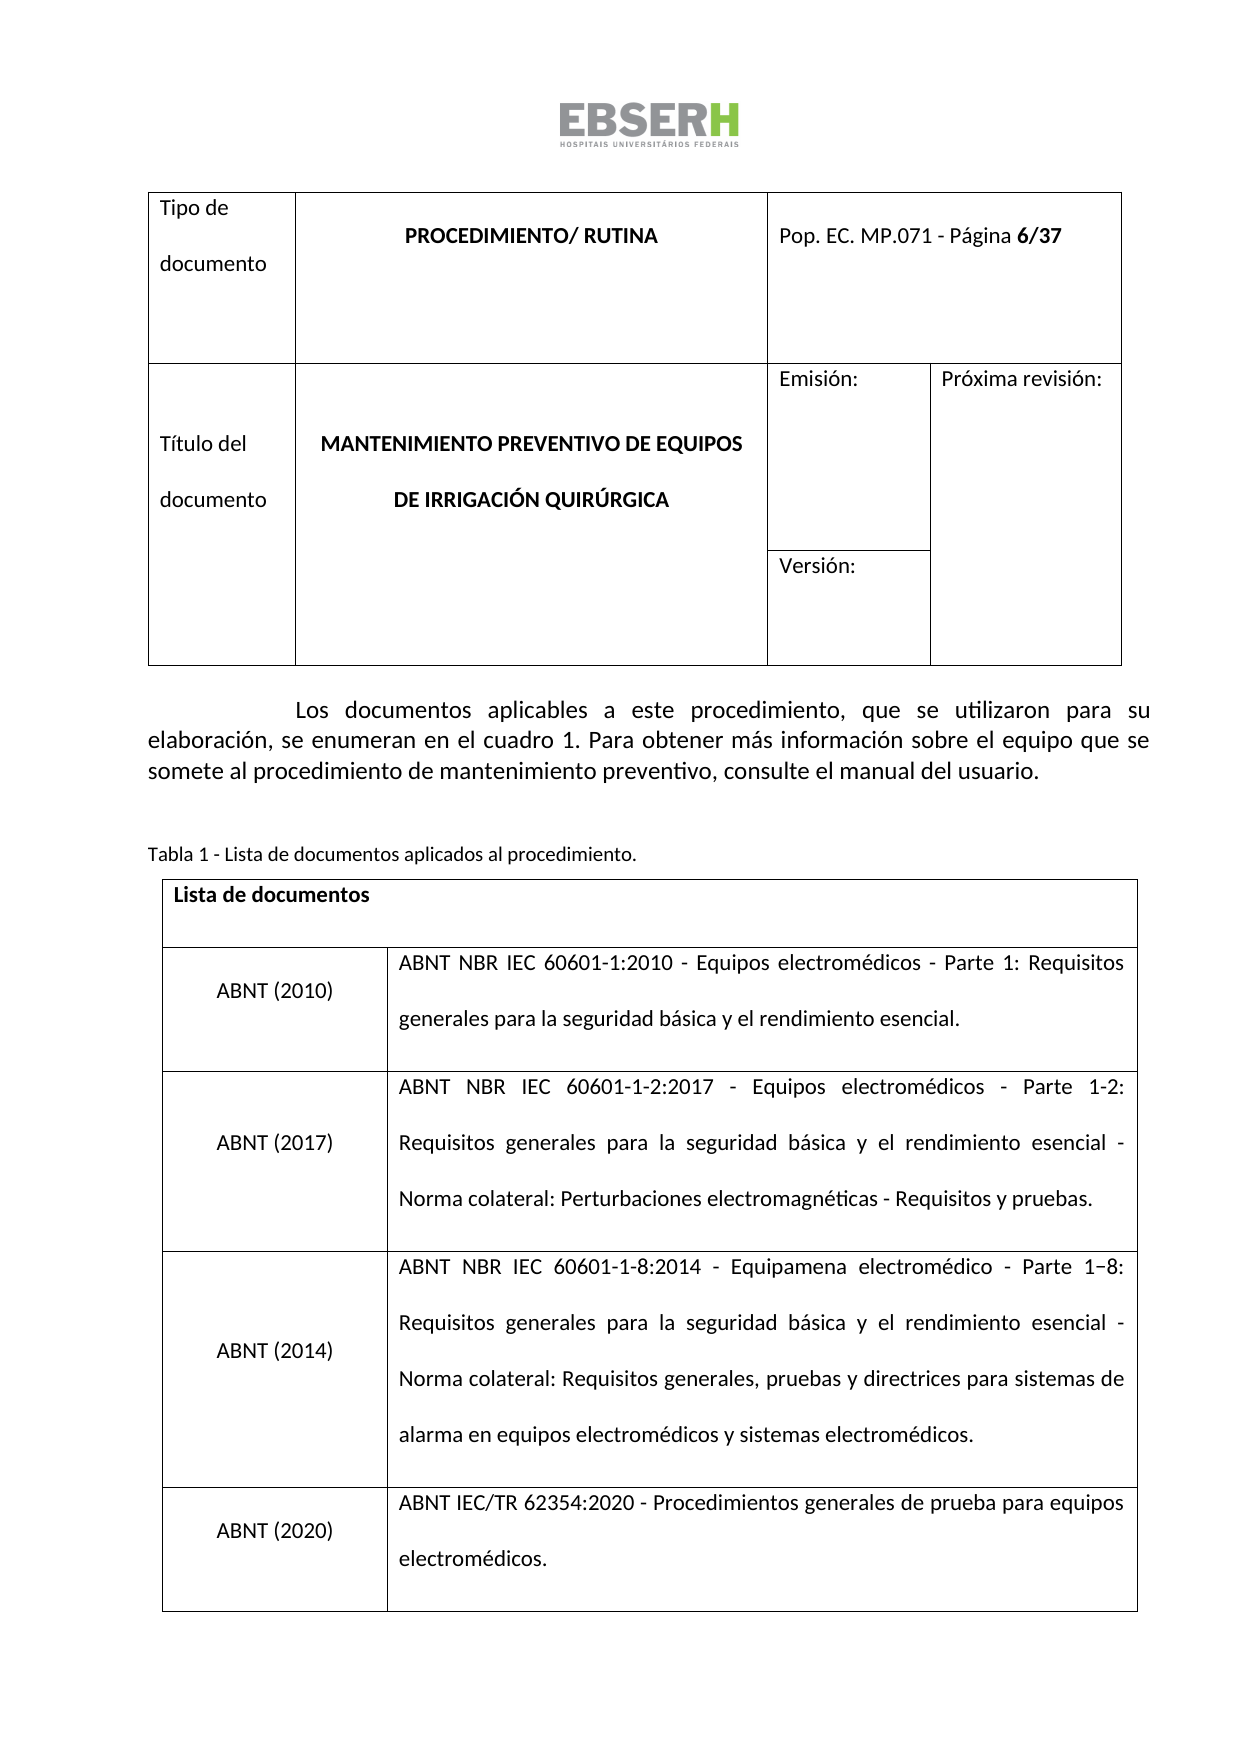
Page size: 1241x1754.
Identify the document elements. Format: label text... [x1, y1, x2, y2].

table_cell ABNT (2010) [163, 948, 387, 1071]
table_cell ABNT NBR IEC 60601-1:2010 - Equipos electromédicos - Parte 1: Requisitos generales para la seguridad básica y el rendimiento esencial. [388, 948, 1137, 1071]
table_cell ABNT (2017) [163, 1072, 387, 1251]
table_cell ABNT NBR IEC 60601-1-2:2017 - Equipos electromédicos - Parte 1-2: Requisitos generales para la seguridad básica y el rendimiento esencial - Norma colateral: Perturbaciones electromagnéticas - Requisitos y pruebas. [388, 1072, 1137, 1251]
table_cell ABNT NBR IEC 60601-1-8:2014 - Equipamena electromédico - Parte 1−8: Requisitos generales para la seguridad básica y el rendimiento esencial - Norma colateral: Requisitos generales, pruebas y directrices para sistemas de alarma en equipos electromédicos y sistemas electromédicos. [388, 1252, 1137, 1487]
table_cell ABNT (2020) [163, 1488, 387, 1611]
picture [558, 101, 741, 147]
text Los documentos aplicables a este procedimiento, que se utilizaron para su elaboración, se enumeran en el cuadro 1. Para obtener más información sobre el equipo que se somete al procedimiento de mantenimiento preventivo, consulte el manual del usuario. [148, 694, 1152, 786]
table_cell ABNT IEC/TR 62354:2020 - Procedimientos generales de prueba para equipos electromédicos. [388, 1488, 1137, 1611]
table_cell ABNT (2014) [163, 1252, 387, 1487]
text Tabla 1 - Lista de documentos aplicados al procedimiento. [148, 841, 1152, 867]
table_header Lista de documentos [163, 880, 1137, 947]
